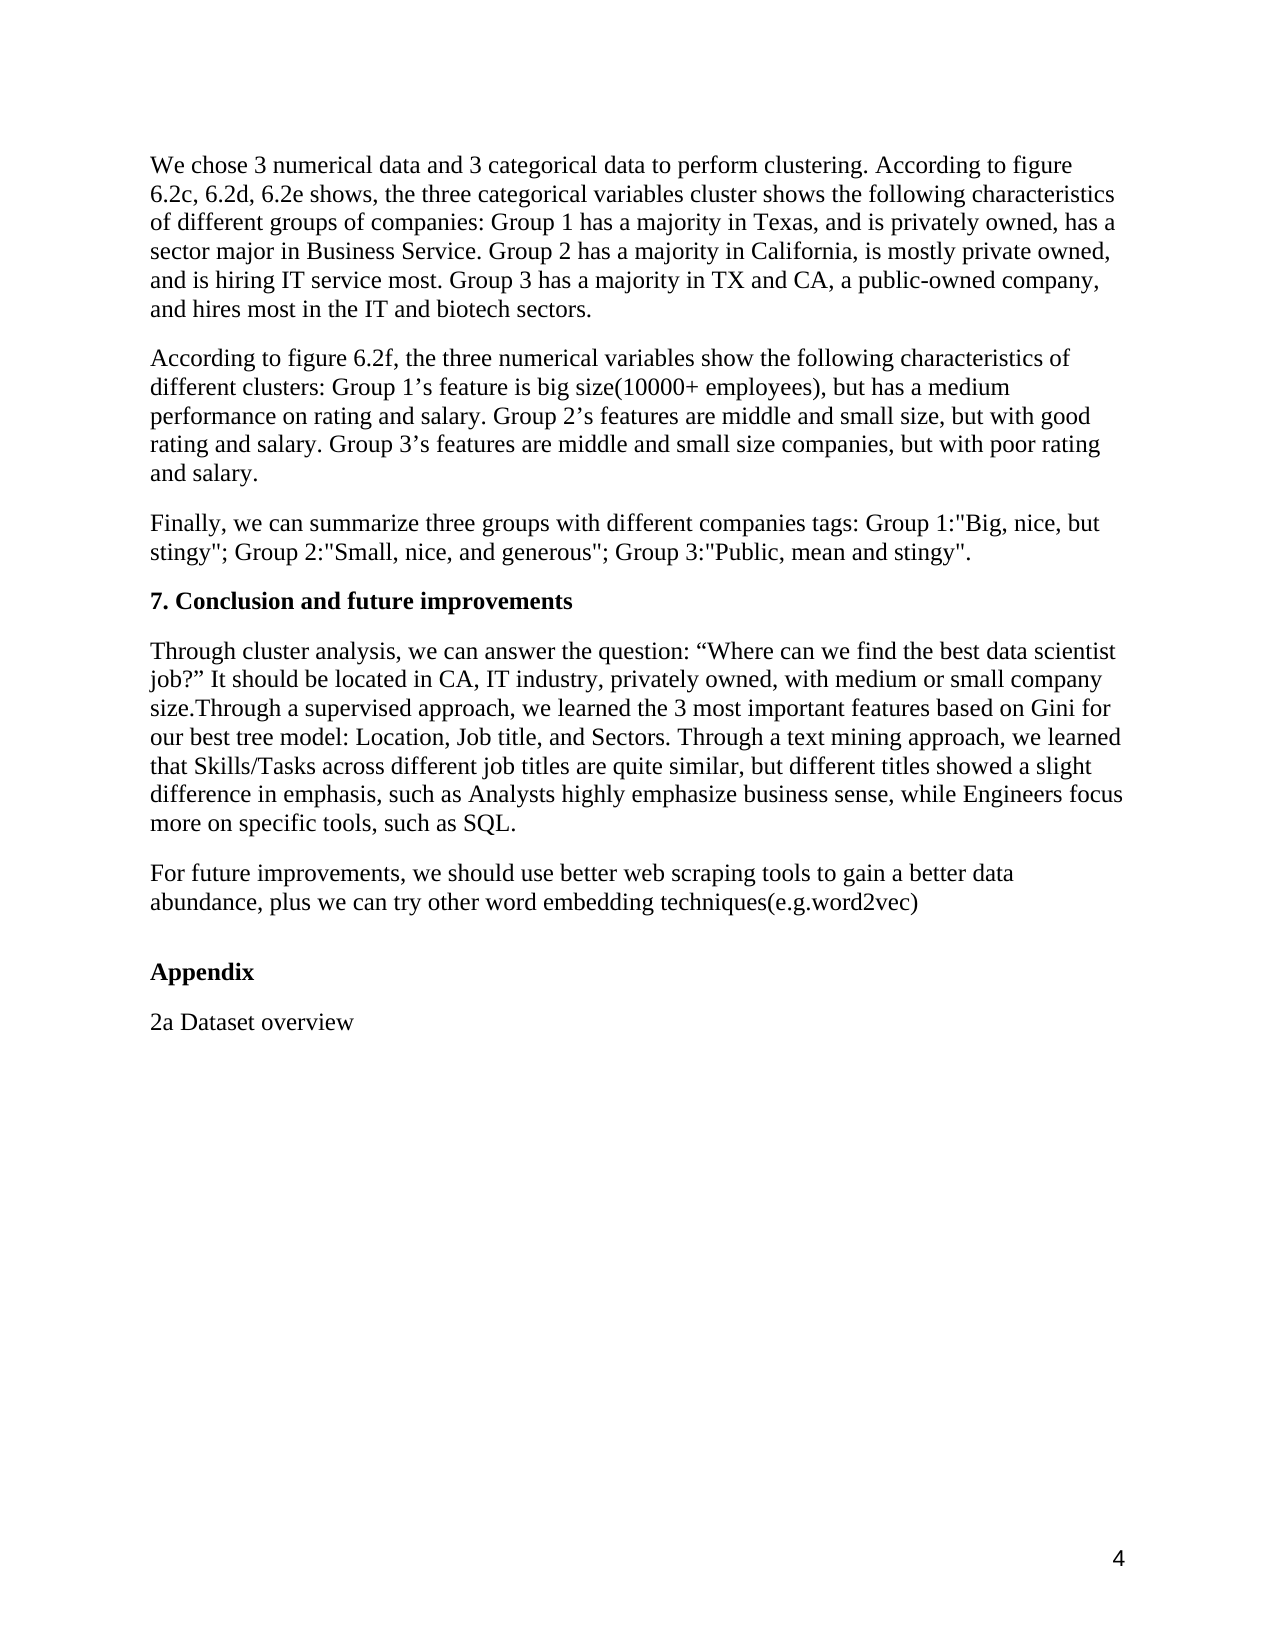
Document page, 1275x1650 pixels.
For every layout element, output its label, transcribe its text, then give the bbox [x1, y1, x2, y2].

text 7. Conclusion and future improvements [150, 586, 1125, 615]
text According to figure 6.2f, the three numerical variables show the following characteristics of different clusters: Group 1’s feature is big size(10000+ employees), but has a medium performance on rating and salary. Group 2’s features are middle and small size, but with good rating and salary. Group 3’s features are middle and small size companies, but with poor rating and salary. [150, 343, 1125, 487]
text Finally, we can summarize three groups with different companies tags: Group 1:"Big, nice, but stingy"; Group 2:"Small, nice, and generous"; Group 3:"Public, mean and stingy". [150, 508, 1125, 565]
text 2a Dataset overview [150, 1007, 1125, 1035]
text We chose 3 numerical data and 3 categorical data to perform clustering. According to figure 6.2c, 6.2d, 6.2e shows, the three categorical variables cluster shows the following characteristics of different groups of companies: Group 1 has a majority in Texas, and is privately owned, has a sector major in Business Service. Group 2 has a majority in California, is mostly private owned, and is hiring IT service most. Group 3 has a majority in TX and CA, a public-owned company, and hires most in the IT and biotech sectors. [150, 150, 1125, 322]
text Through cluster analysis, we can answer the question: “Where can we find the best data scientist job?” It should be located in CA, IT industry, privately owned, with medium or small company size.Through a supervised approach, we learned the 3 most important features based on Gini for our best tree model: Location, Job title, and Sectors. Through a text mining approach, we learned that Skills/Tasks across different job titles are quite similar, but different titles showed a slight difference in emphasis, such as Analysts highly emphasize business sense, while Engineers focus more on specific tools, such as SQL. [150, 636, 1125, 837]
text For future improvements, we should use better web scraping tools to gain a better data abundance, plus we can try other word embedding techniques(e.g.word2vec) [150, 858, 1125, 915]
subtitle Appendix [150, 957, 1125, 986]
